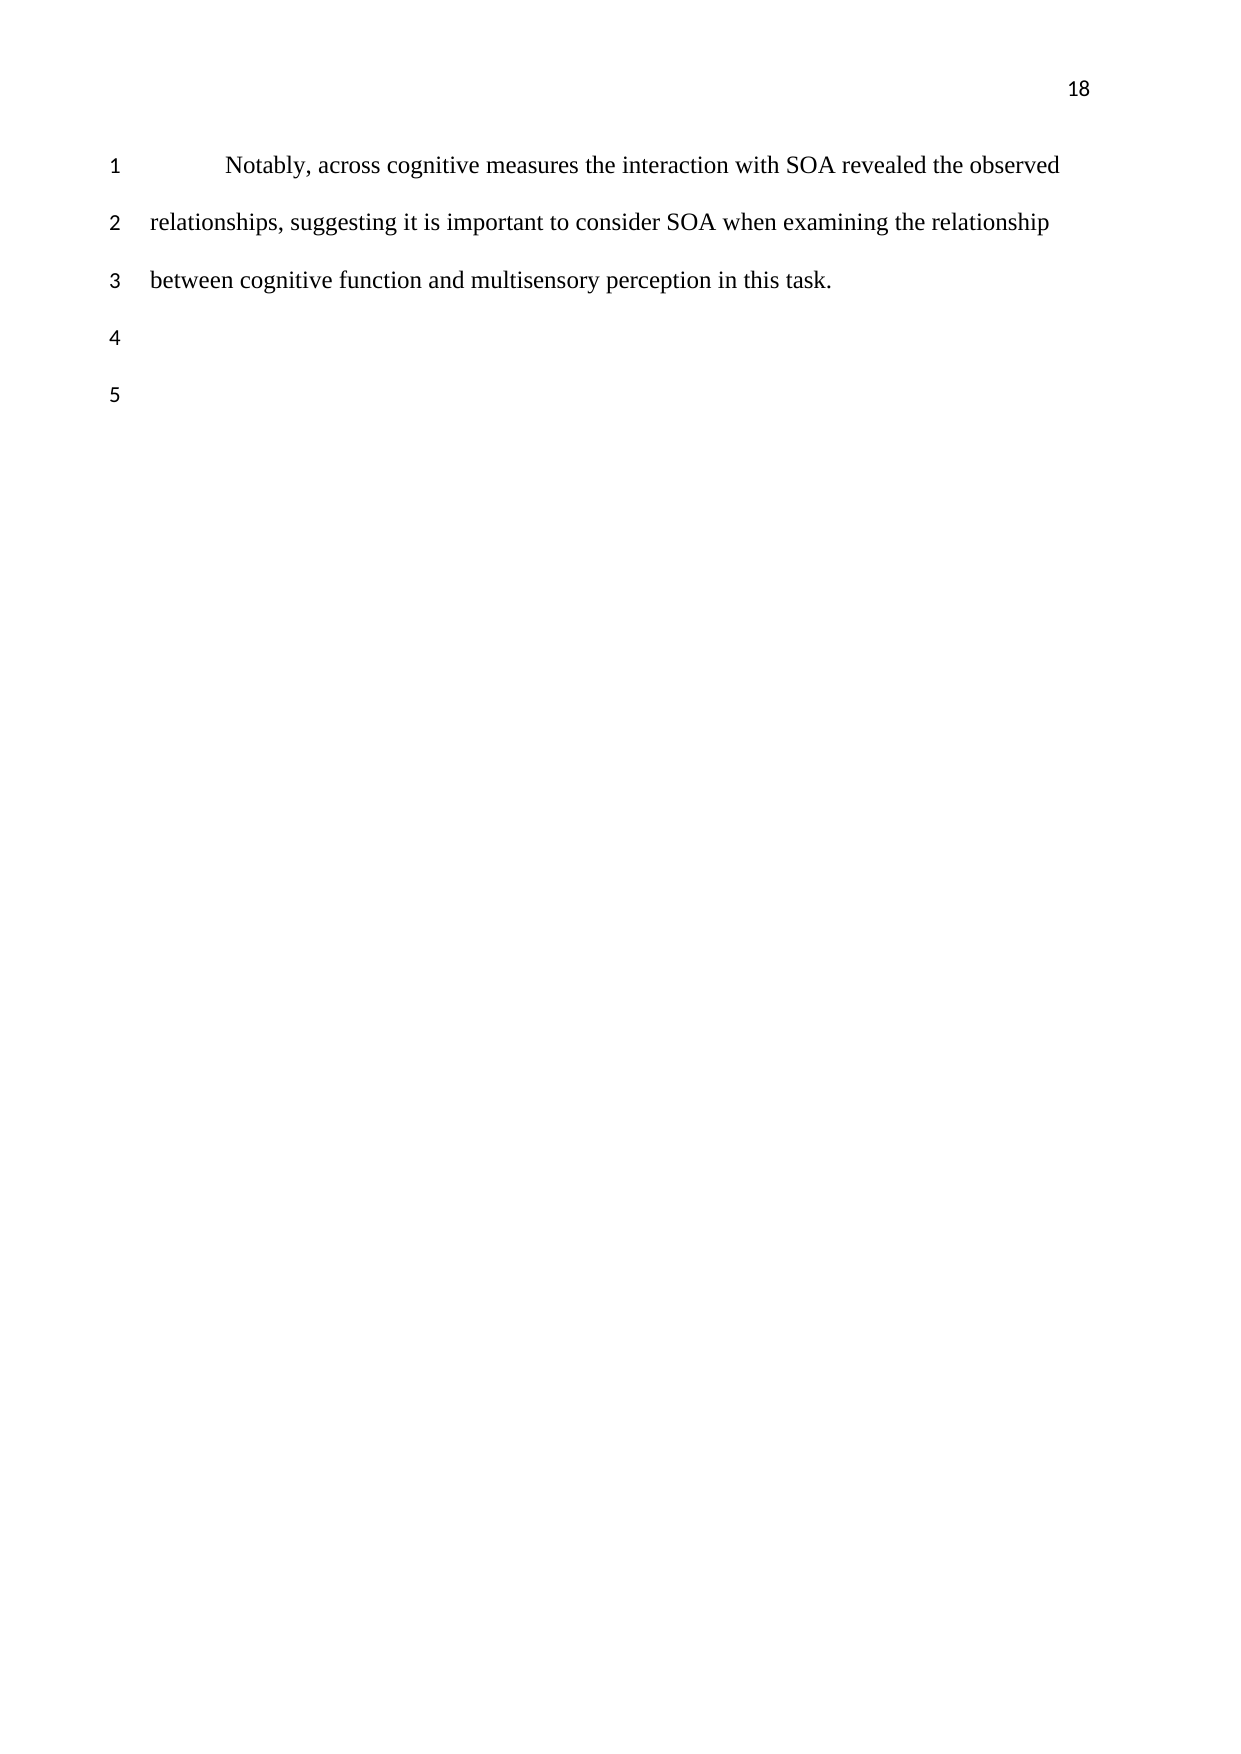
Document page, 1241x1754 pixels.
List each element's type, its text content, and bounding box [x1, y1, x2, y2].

text Notably, across cognitive measures the interaction with SOA revealed the observed relationships, suggesting it is important to consider SOA when examining the relationship between cognitive function and multisensory perception in this task. [150, 150, 1090, 294]
